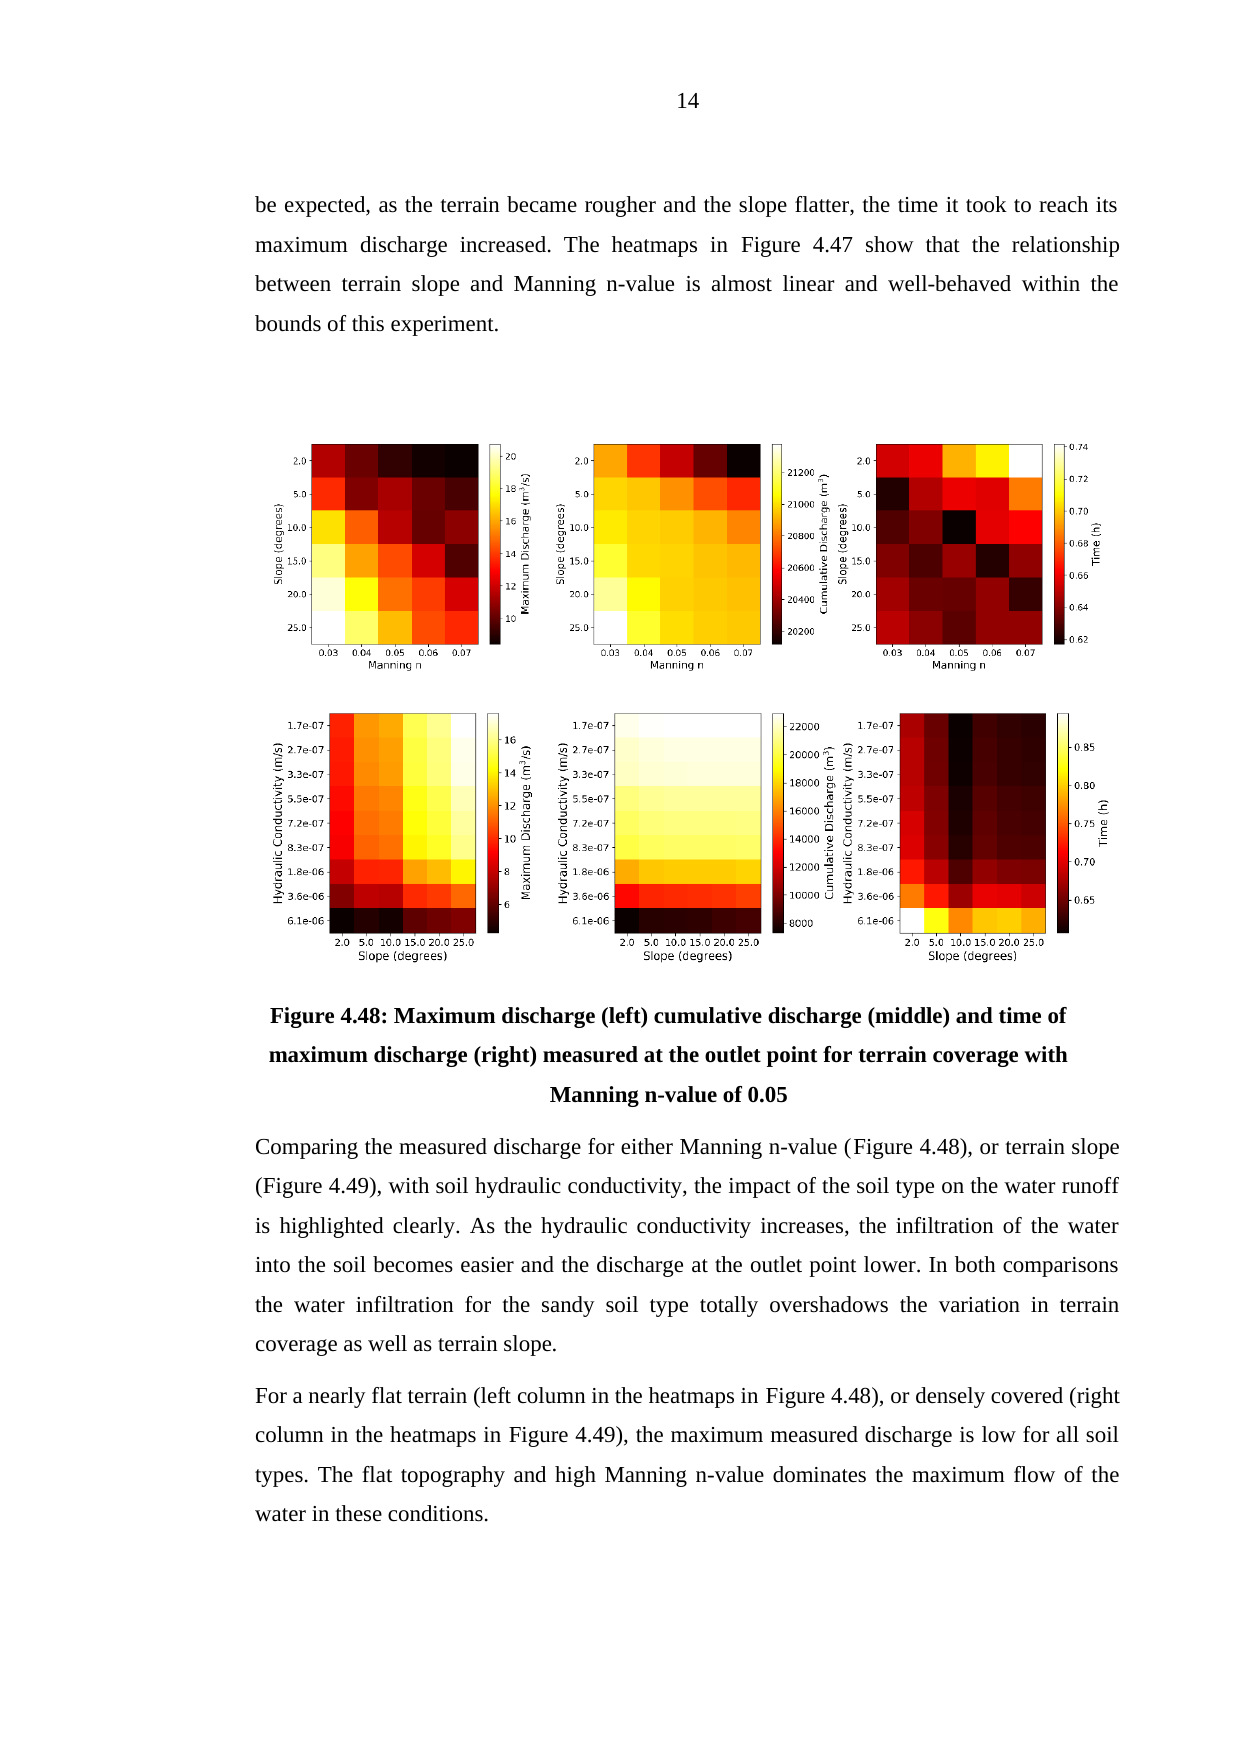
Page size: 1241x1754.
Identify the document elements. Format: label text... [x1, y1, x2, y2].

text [255, 191, 1120, 336]
picture [259, 412, 1109, 677]
picture [259, 679, 1119, 969]
